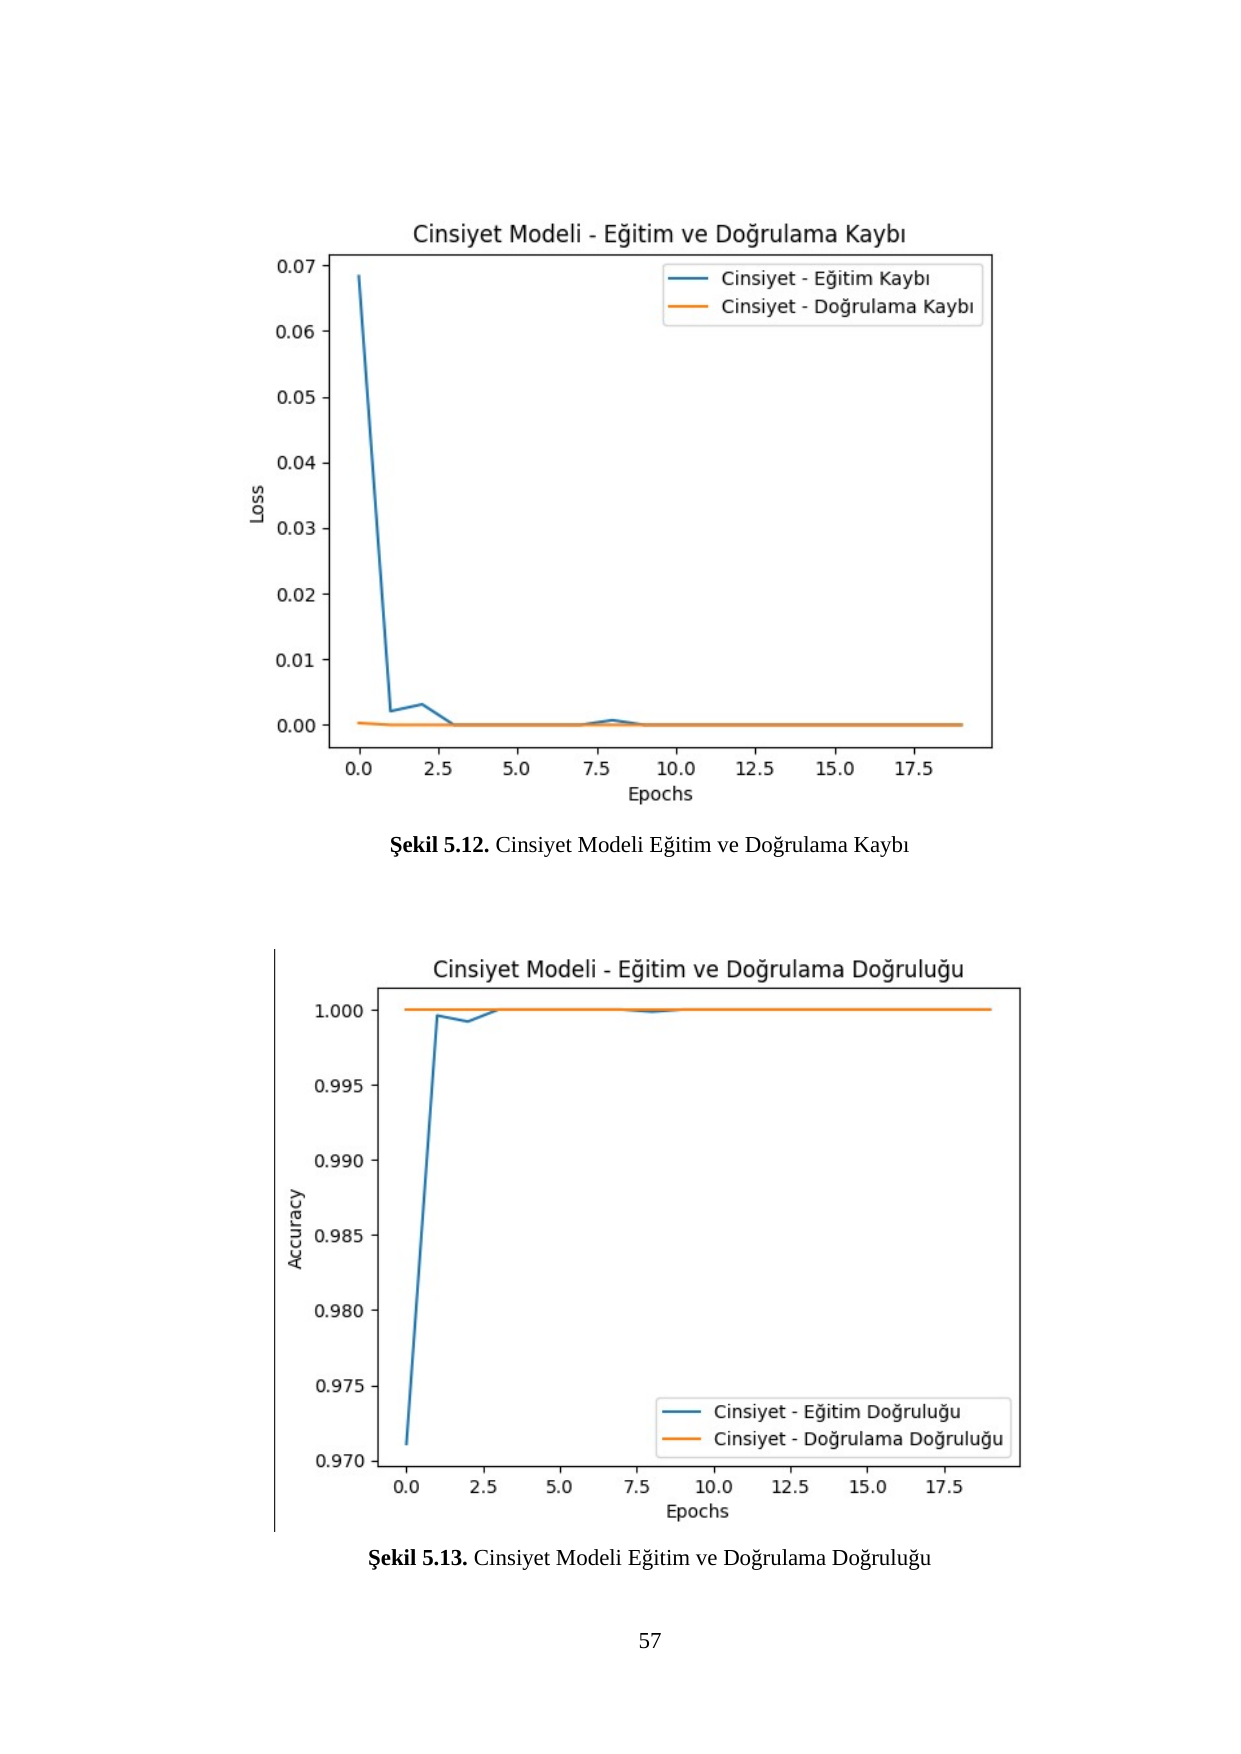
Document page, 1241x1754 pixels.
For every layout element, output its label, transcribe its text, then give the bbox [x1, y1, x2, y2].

text Şekil 5.13. Cinsiyet Modeli Eğitim ve Doğrulama Doğruluğu [207, 1544, 1092, 1571]
picture [222, 177, 1077, 818]
text Şekil 5.12. Cinsiyet Modeli Eğitim ve Doğrulama Kaybı [207, 831, 1092, 857]
picture [274, 949, 1026, 1532]
